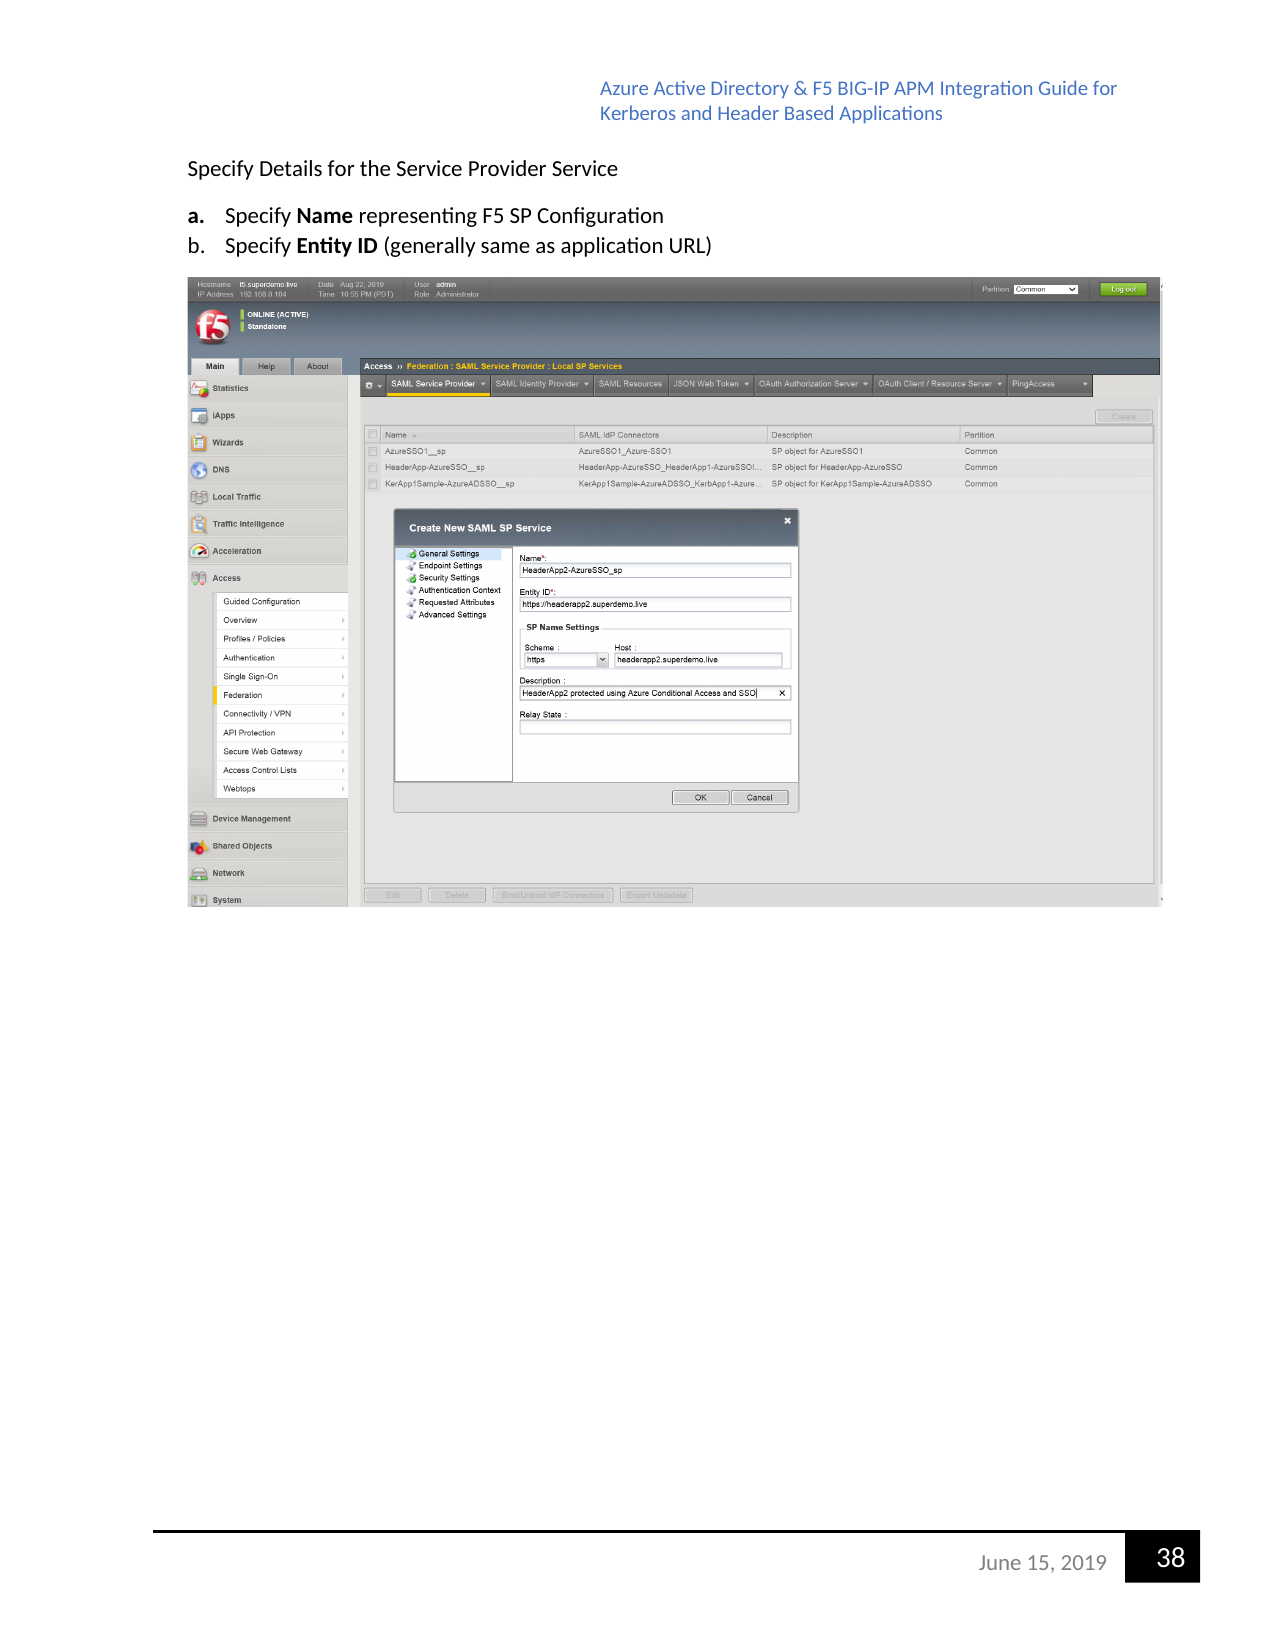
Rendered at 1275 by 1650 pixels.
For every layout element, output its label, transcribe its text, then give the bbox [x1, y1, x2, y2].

list Specify Entity ID (generally same as application URL) [187, 231, 1125, 259]
list Specify Name representing F5 SP Configuration [187, 201, 1125, 229]
picture [187, 277, 1163, 907]
text Specify Details for the Service Provider Service [187, 154, 1125, 182]
